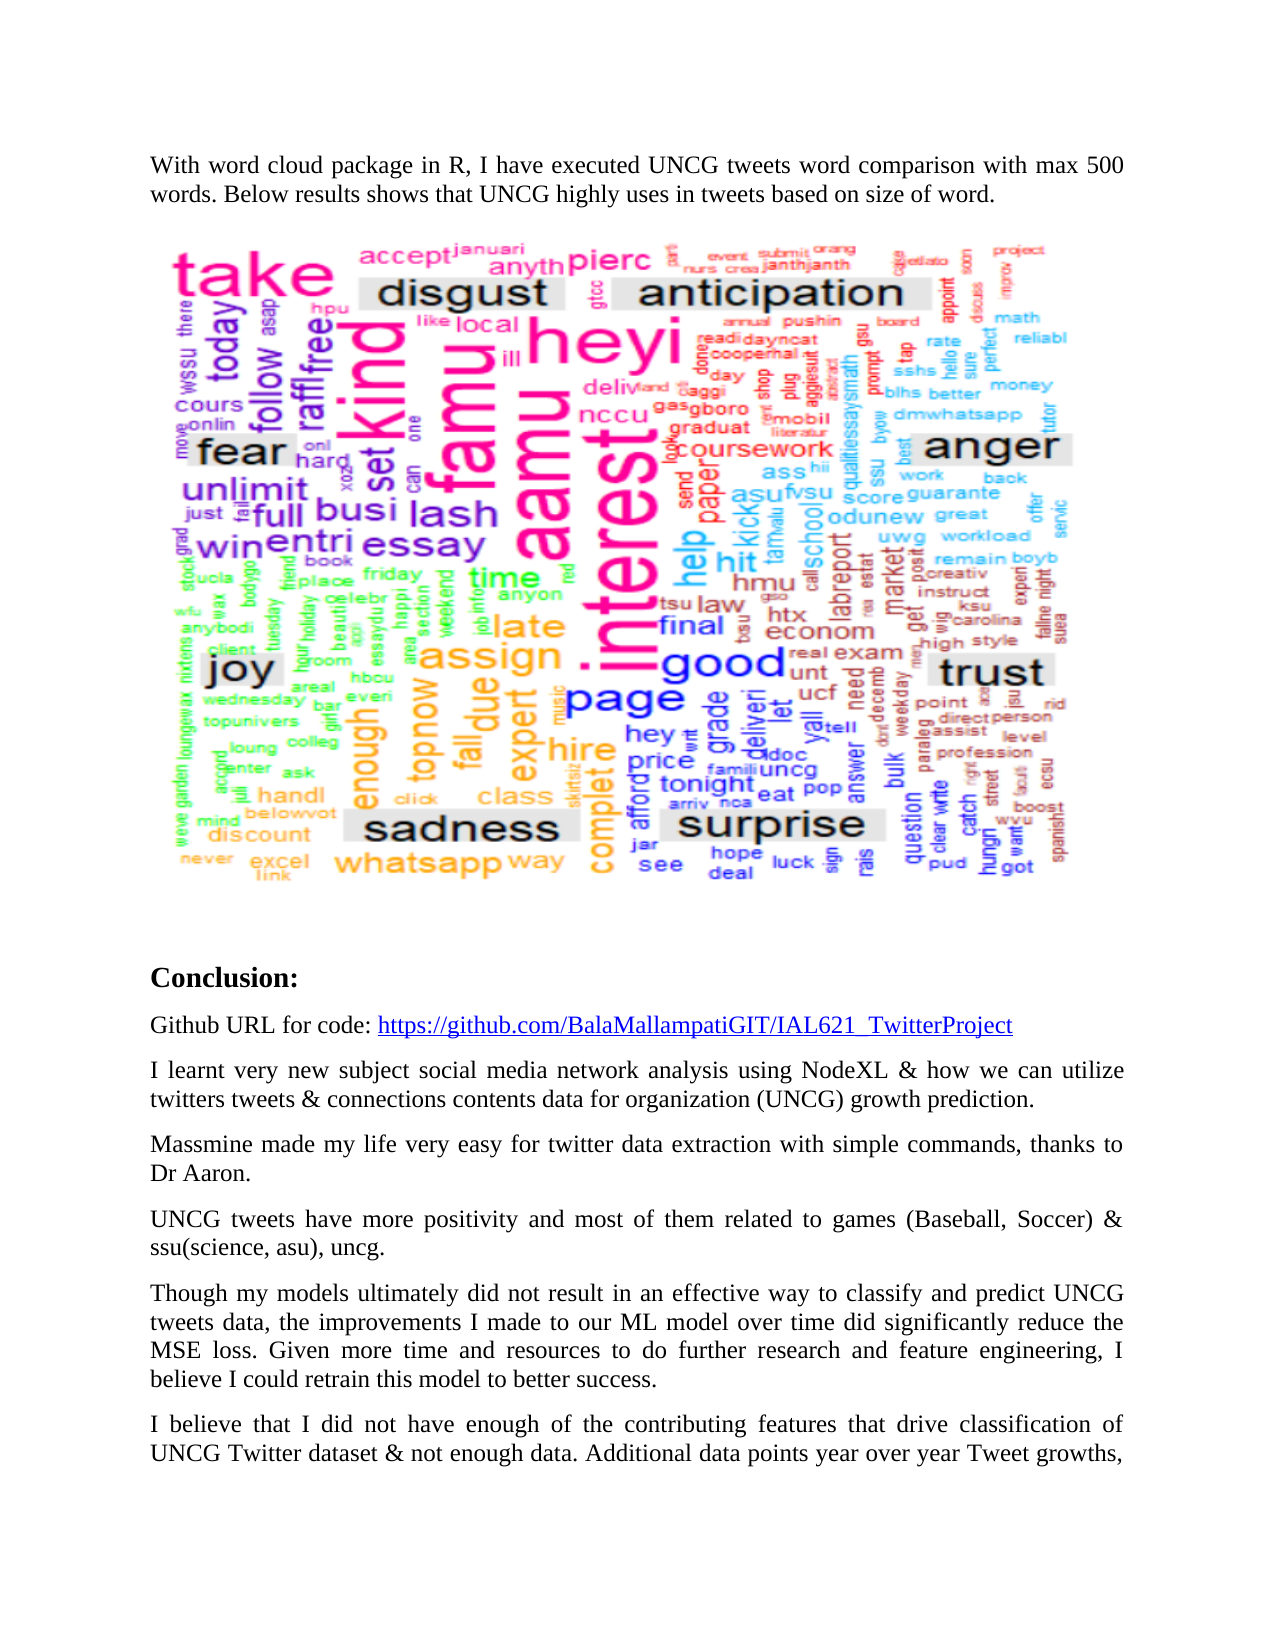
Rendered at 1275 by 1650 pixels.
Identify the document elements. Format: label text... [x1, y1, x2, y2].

text Github URL for code: https://github.com/BalaMallampatiGIT/IAL621_TwitterProject [150, 1010, 1125, 1039]
picture [150, 224, 1083, 893]
text Massmine made my life very easy for twitter data extraction with simple commands, thanks to Dr Aaron. [150, 1129, 1125, 1187]
text Conclusion: [150, 960, 1125, 993]
text Though my models ultimately did not result in an effective way to classify and predict UNCG tweets data, the improvements I made to our ML model over time did significantly reduce the MSE loss. Given more time and resources to do further research and feature engineering, I believe I could retrain this model to better success. [150, 1278, 1125, 1393]
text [150, 1409, 1125, 1467]
text With word cloud package in R, I have executed UNCG tweets word comparison with max 500 words. Below results shows that UNCG highly uses in tweets based on size of word. [150, 150, 1125, 207]
text UNCG tweets have more positivity and most of them related to games (Baseball, Soccer) & ssu(science, asu), uncg. [150, 1204, 1125, 1261]
text I learnt very new subject social media network analysis using NodeXL & how we can utilize twitters tweets & connections contents data for organization (UNCG) growth prediction. [150, 1055, 1125, 1113]
